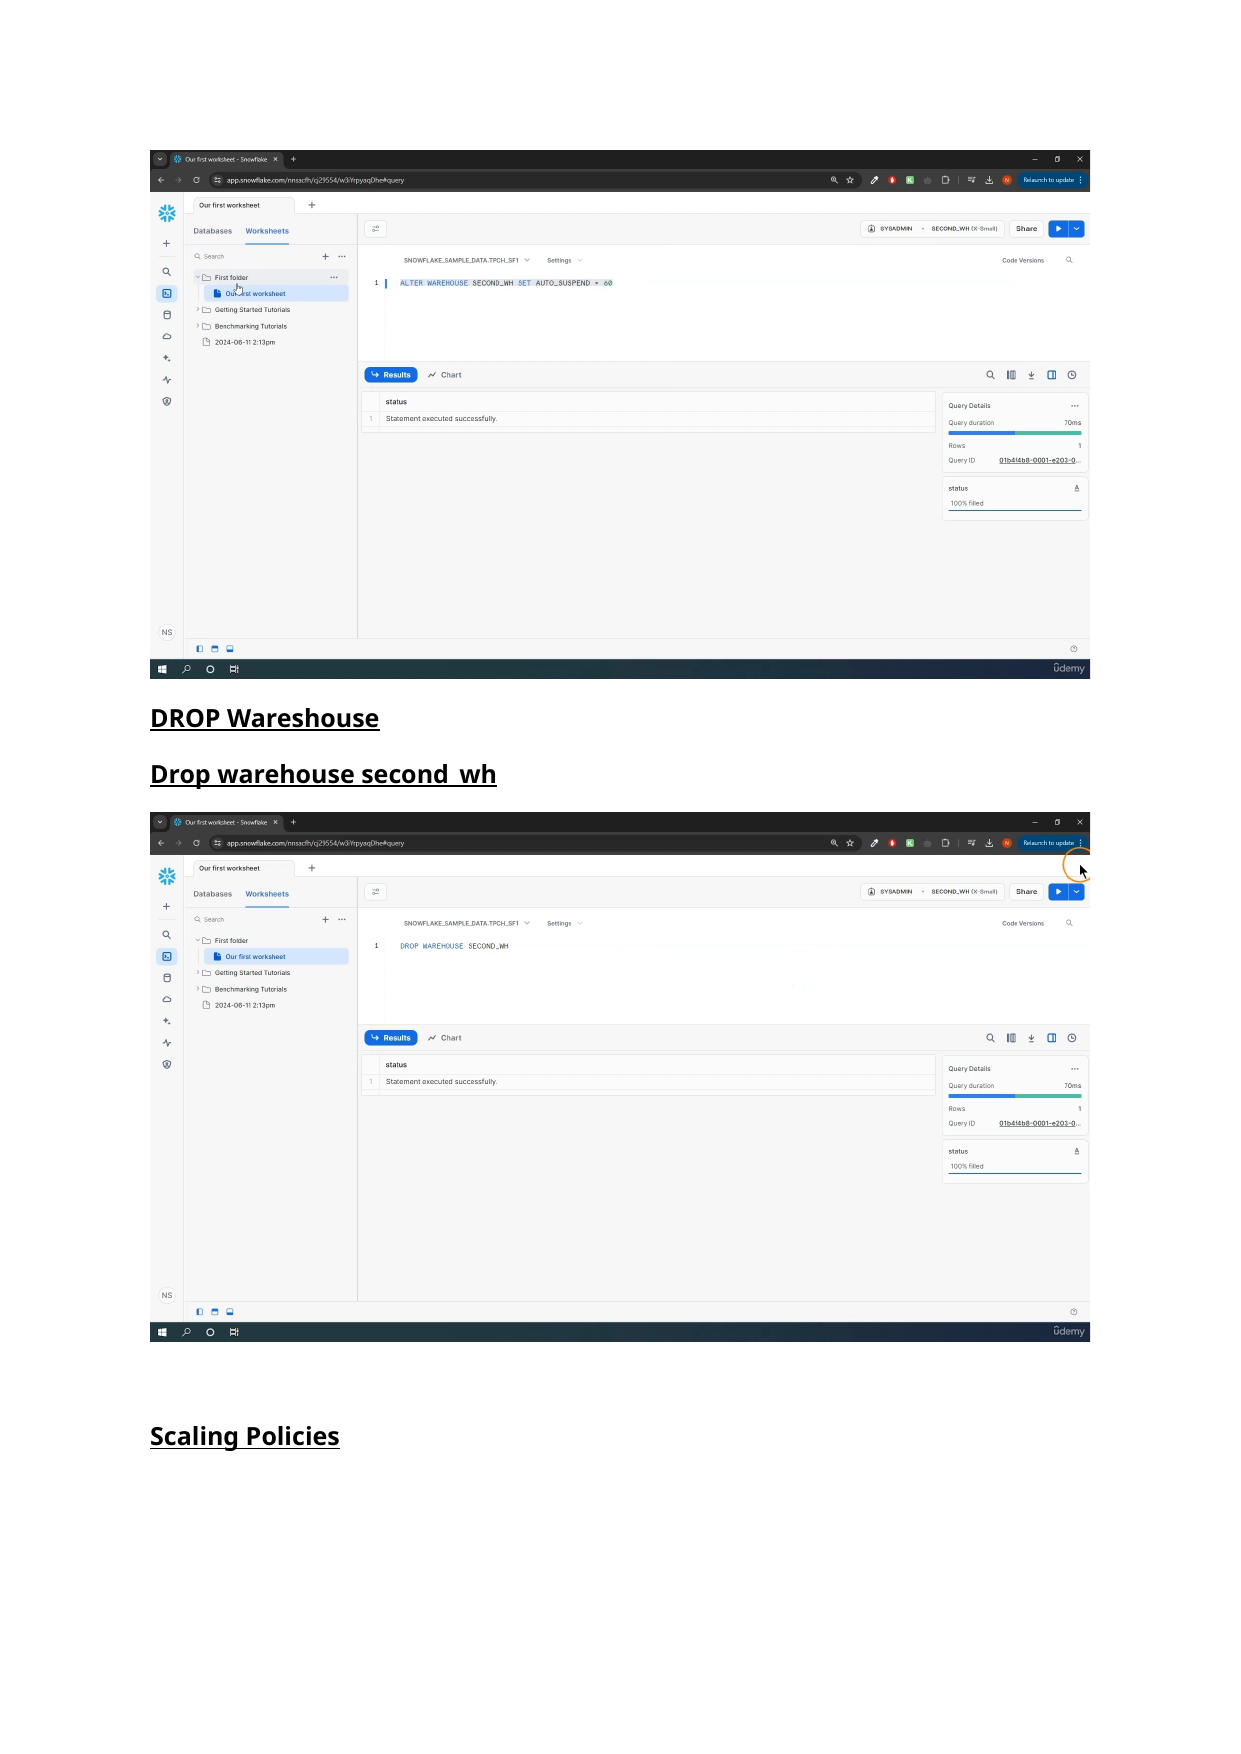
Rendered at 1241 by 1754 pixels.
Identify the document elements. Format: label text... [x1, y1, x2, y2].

text DROP Wareshouse [150, 701, 1090, 735]
picture [150, 150, 1091, 679]
text Drop warehouse second_wh [150, 756, 1090, 791]
text Scaling Policies [150, 1419, 1090, 1453]
picture [150, 812, 1091, 1342]
